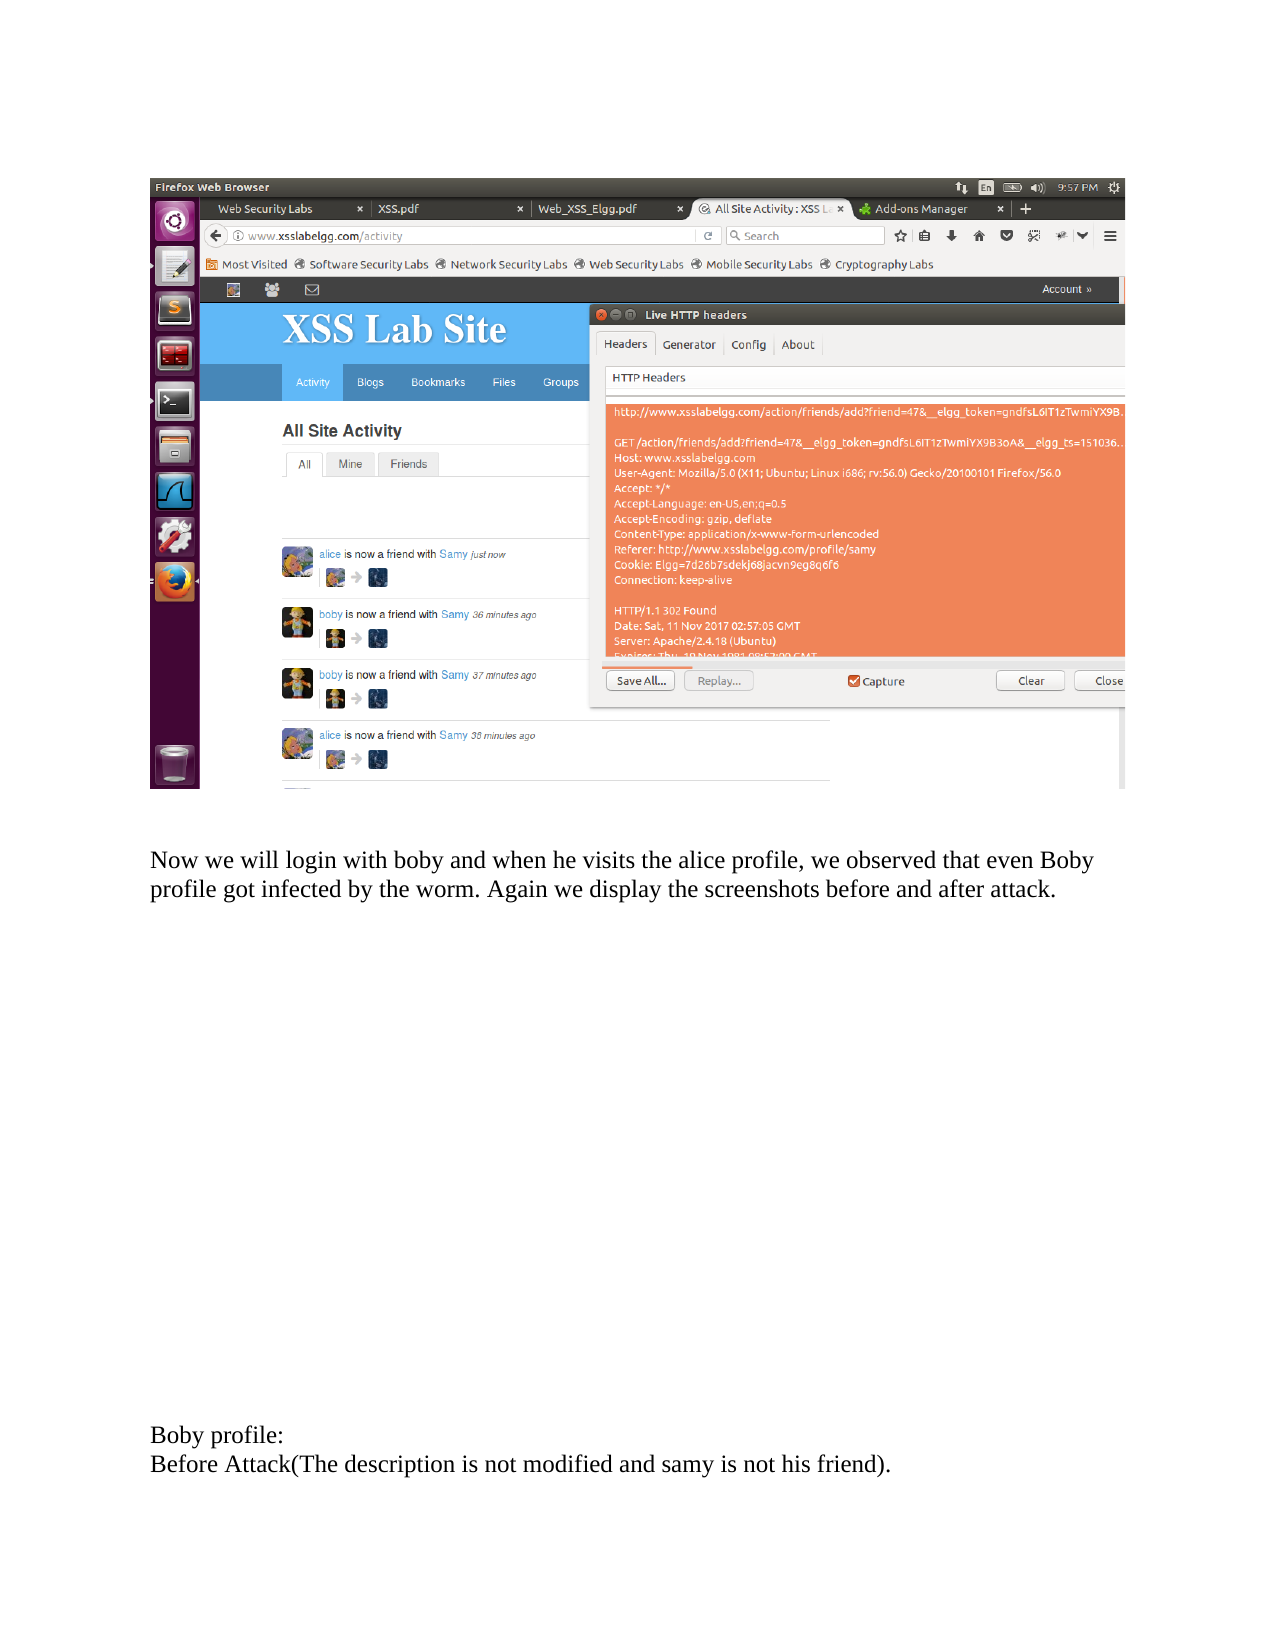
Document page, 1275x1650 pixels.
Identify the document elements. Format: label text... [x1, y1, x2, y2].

text Boby profile: [150, 1421, 1125, 1449]
picture [150, 178, 1125, 789]
text Before Attack(The description is not modified and samy is not his friend). [150, 1449, 1125, 1478]
text Now we will login with boby and when he visits the alice profile, we observed that even Boby profile got infected by the worm. Again we display the screenshots before and after attack. [150, 846, 1125, 903]
